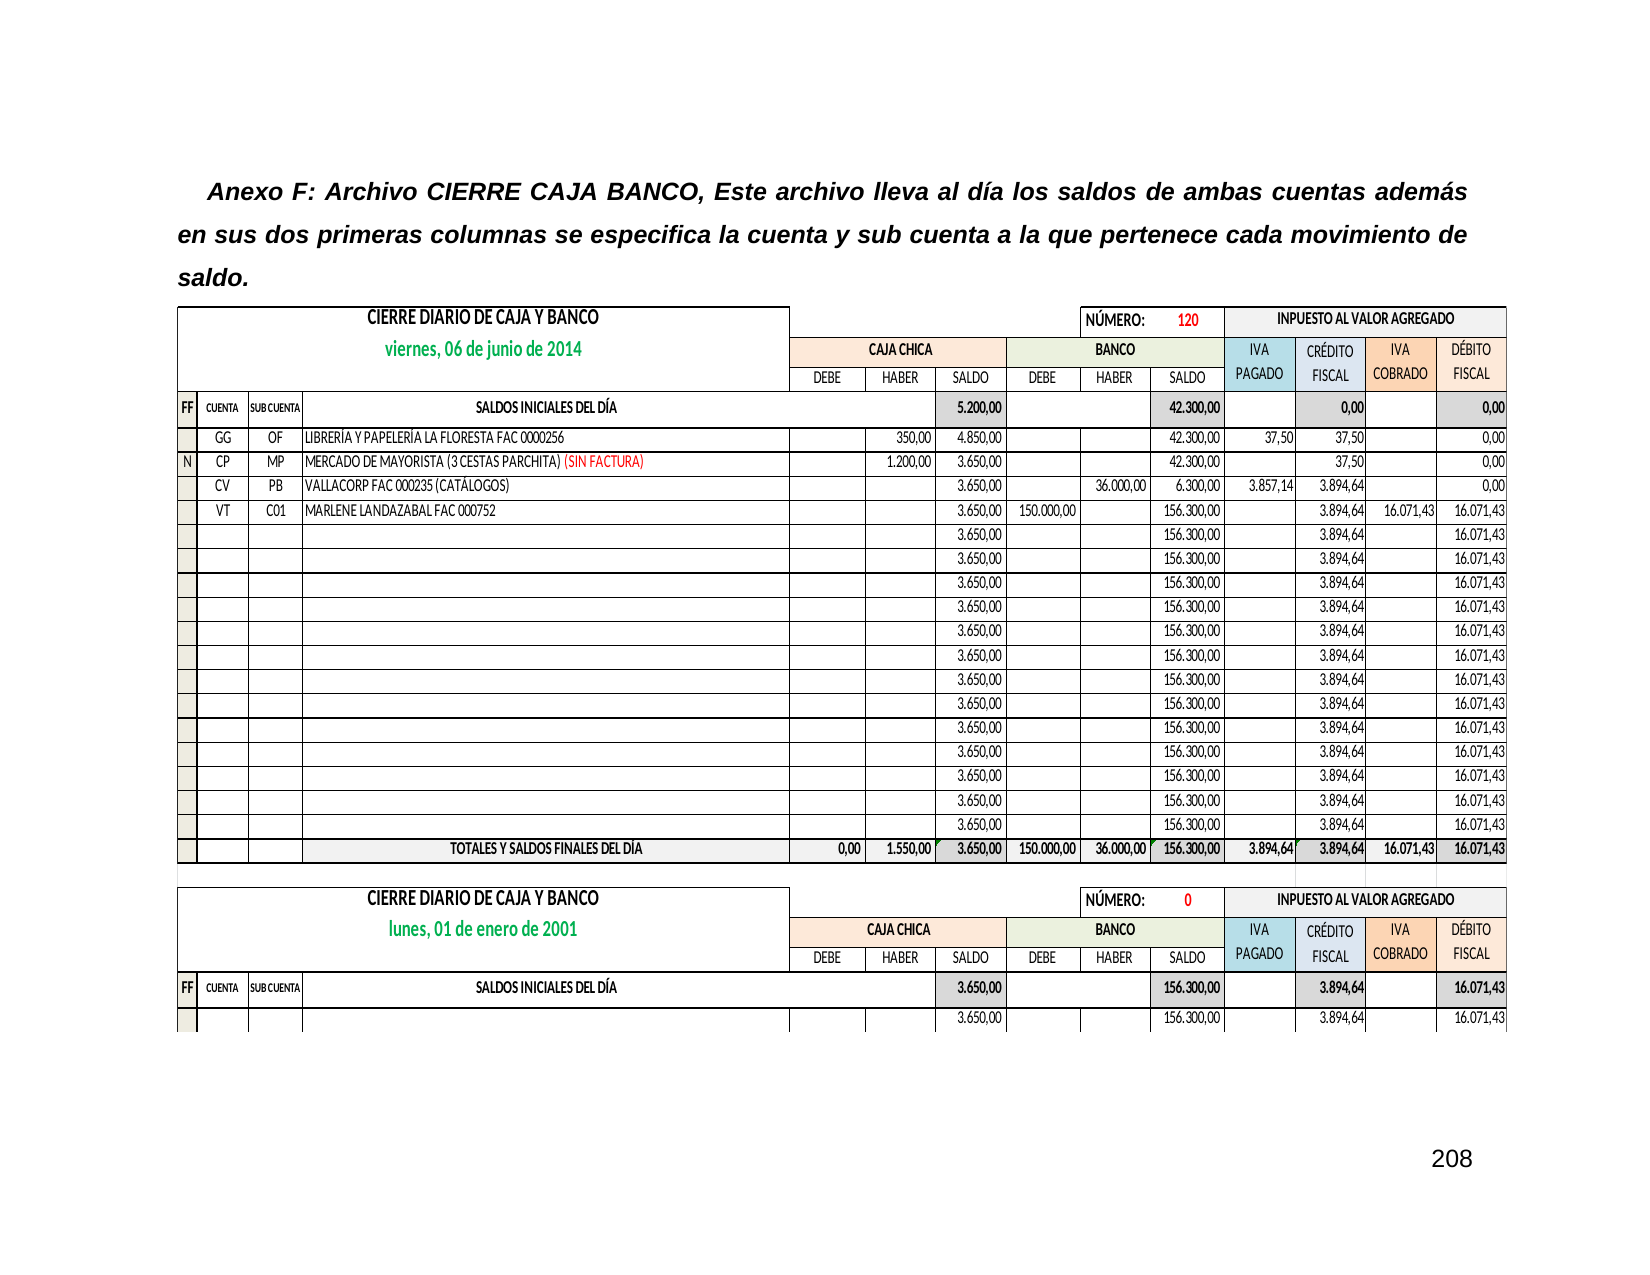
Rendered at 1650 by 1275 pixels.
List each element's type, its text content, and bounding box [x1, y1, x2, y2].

text Anexo F: Archivo CIERRE CAJA BANCO, Este archivo lleva al día los saldos de ambas cuentas además en sus dos primeras columnas se especifica la cuenta y sub cuenta a la que pertenece cada movimiento de saldo. [177, 177, 1473, 292]
